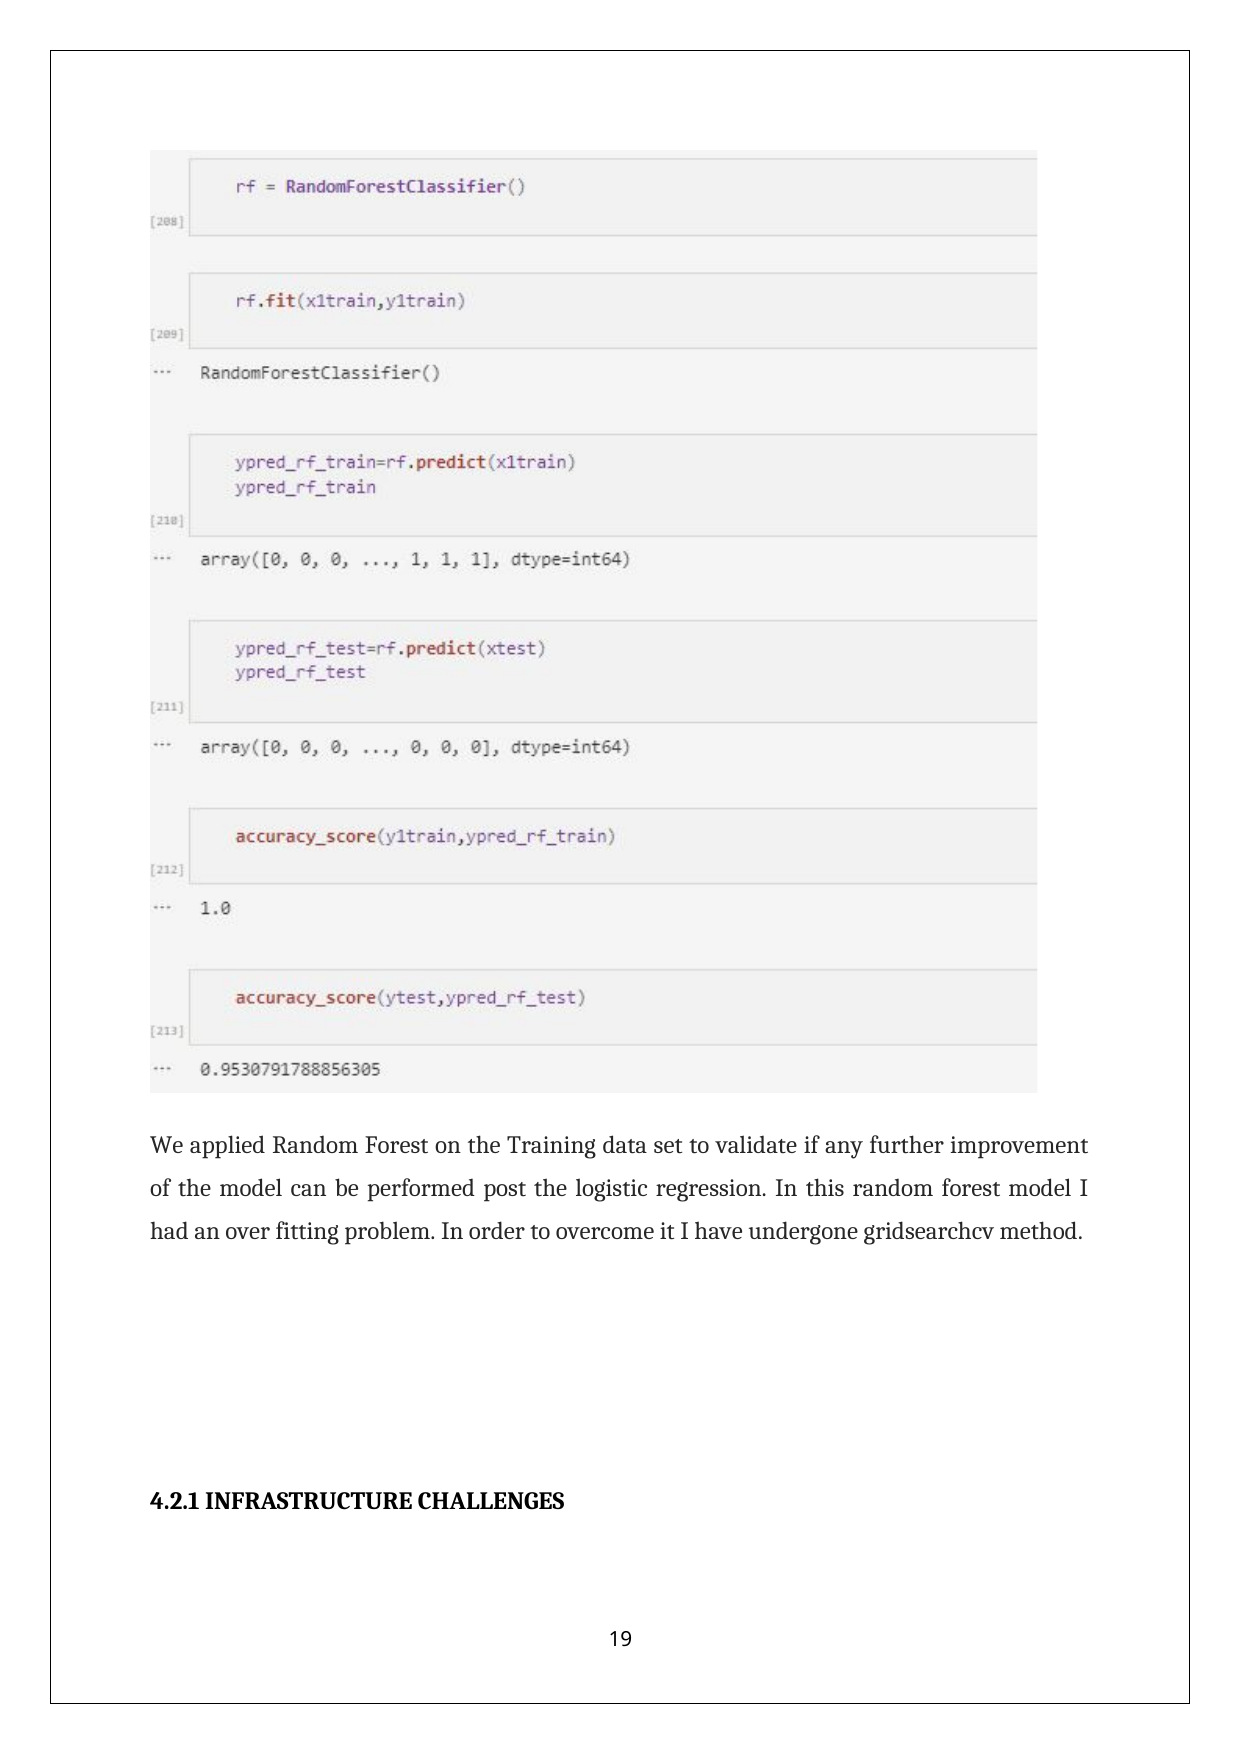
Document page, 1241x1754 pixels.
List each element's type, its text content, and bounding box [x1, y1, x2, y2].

subtitle 4.2.1 INFRASTRUCTURE CHALLENGES [150, 1487, 1090, 1516]
text We applied Random Forest on the Training data set to validate if any further improvement of the model can be performed post the logistic regression. In this random forest model I had an over fitting problem. In order to overcome it I have undergone gridsearchcv method. [150, 1131, 1090, 1246]
picture [150, 150, 1038, 1093]
